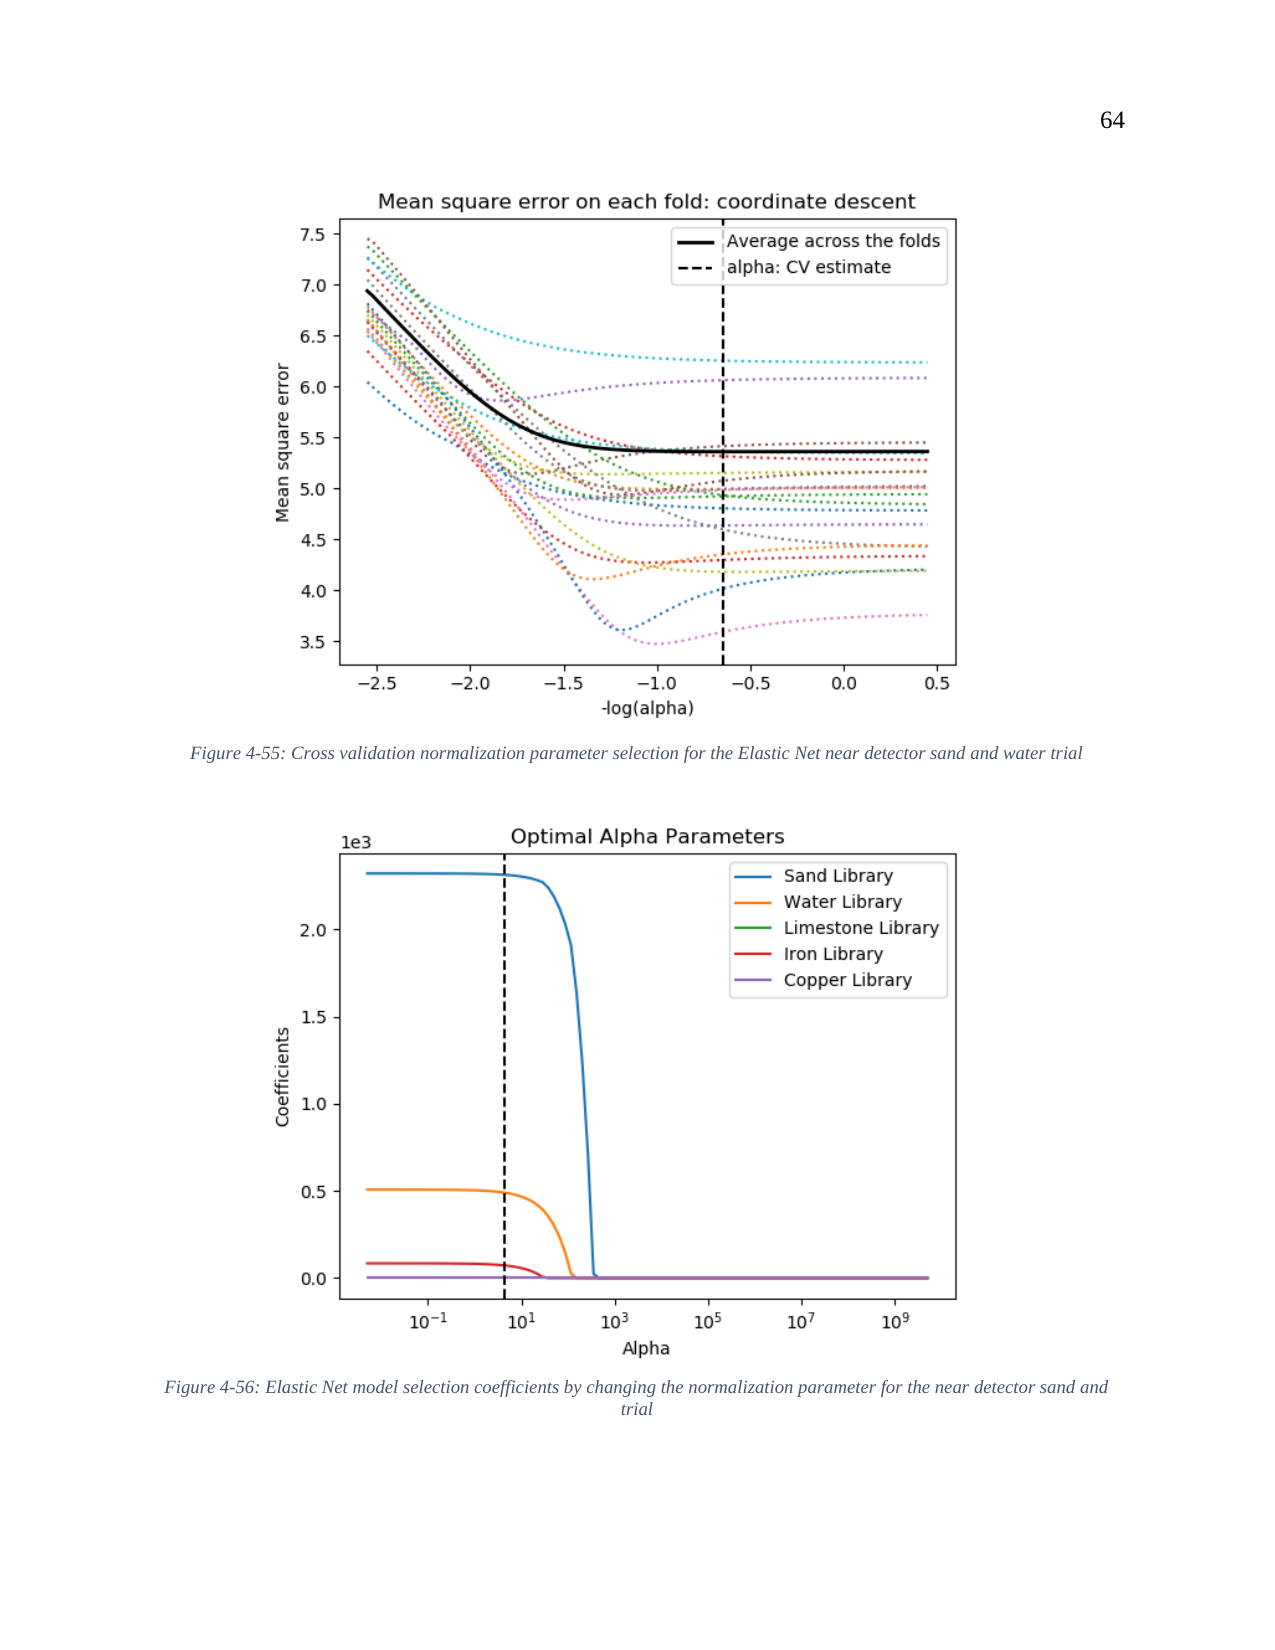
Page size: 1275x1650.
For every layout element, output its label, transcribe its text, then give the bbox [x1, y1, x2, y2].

text Figure 4-55: Cross validation normalization parameter selection for the Elastic Net near detector sand and water trial [150, 742, 1125, 763]
picture [241, 150, 1034, 728]
picture [241, 784, 1034, 1362]
text Figure 4-56: Elastic Net model selection coefficients by changing the normalization parameter for the near detector sand and trial [150, 1376, 1125, 1419]
